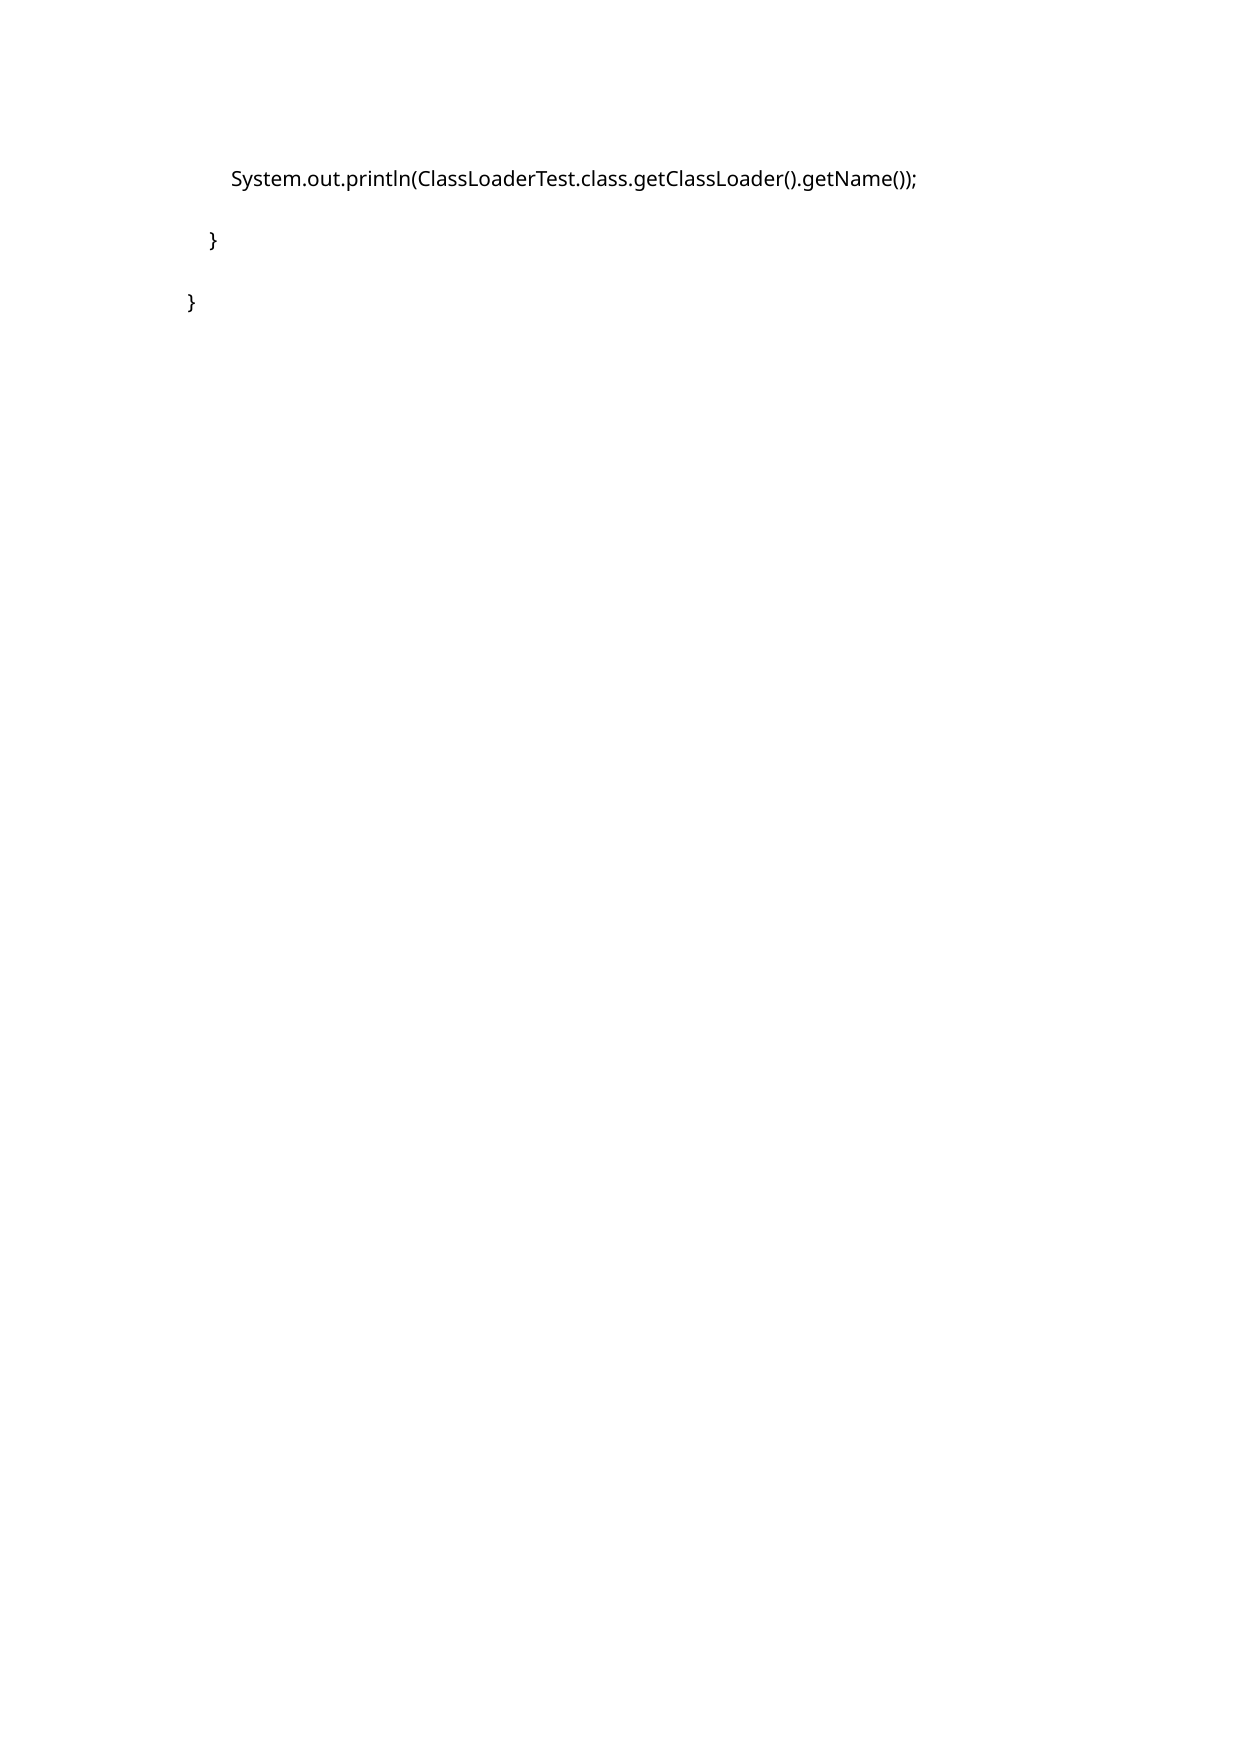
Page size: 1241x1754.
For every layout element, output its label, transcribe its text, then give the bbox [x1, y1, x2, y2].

text System.out.println(ClassLoaderTest.class.getClassLoader().getName()); [187, 162, 1053, 194]
text } [187, 285, 1053, 318]
text } [187, 224, 1053, 256]
